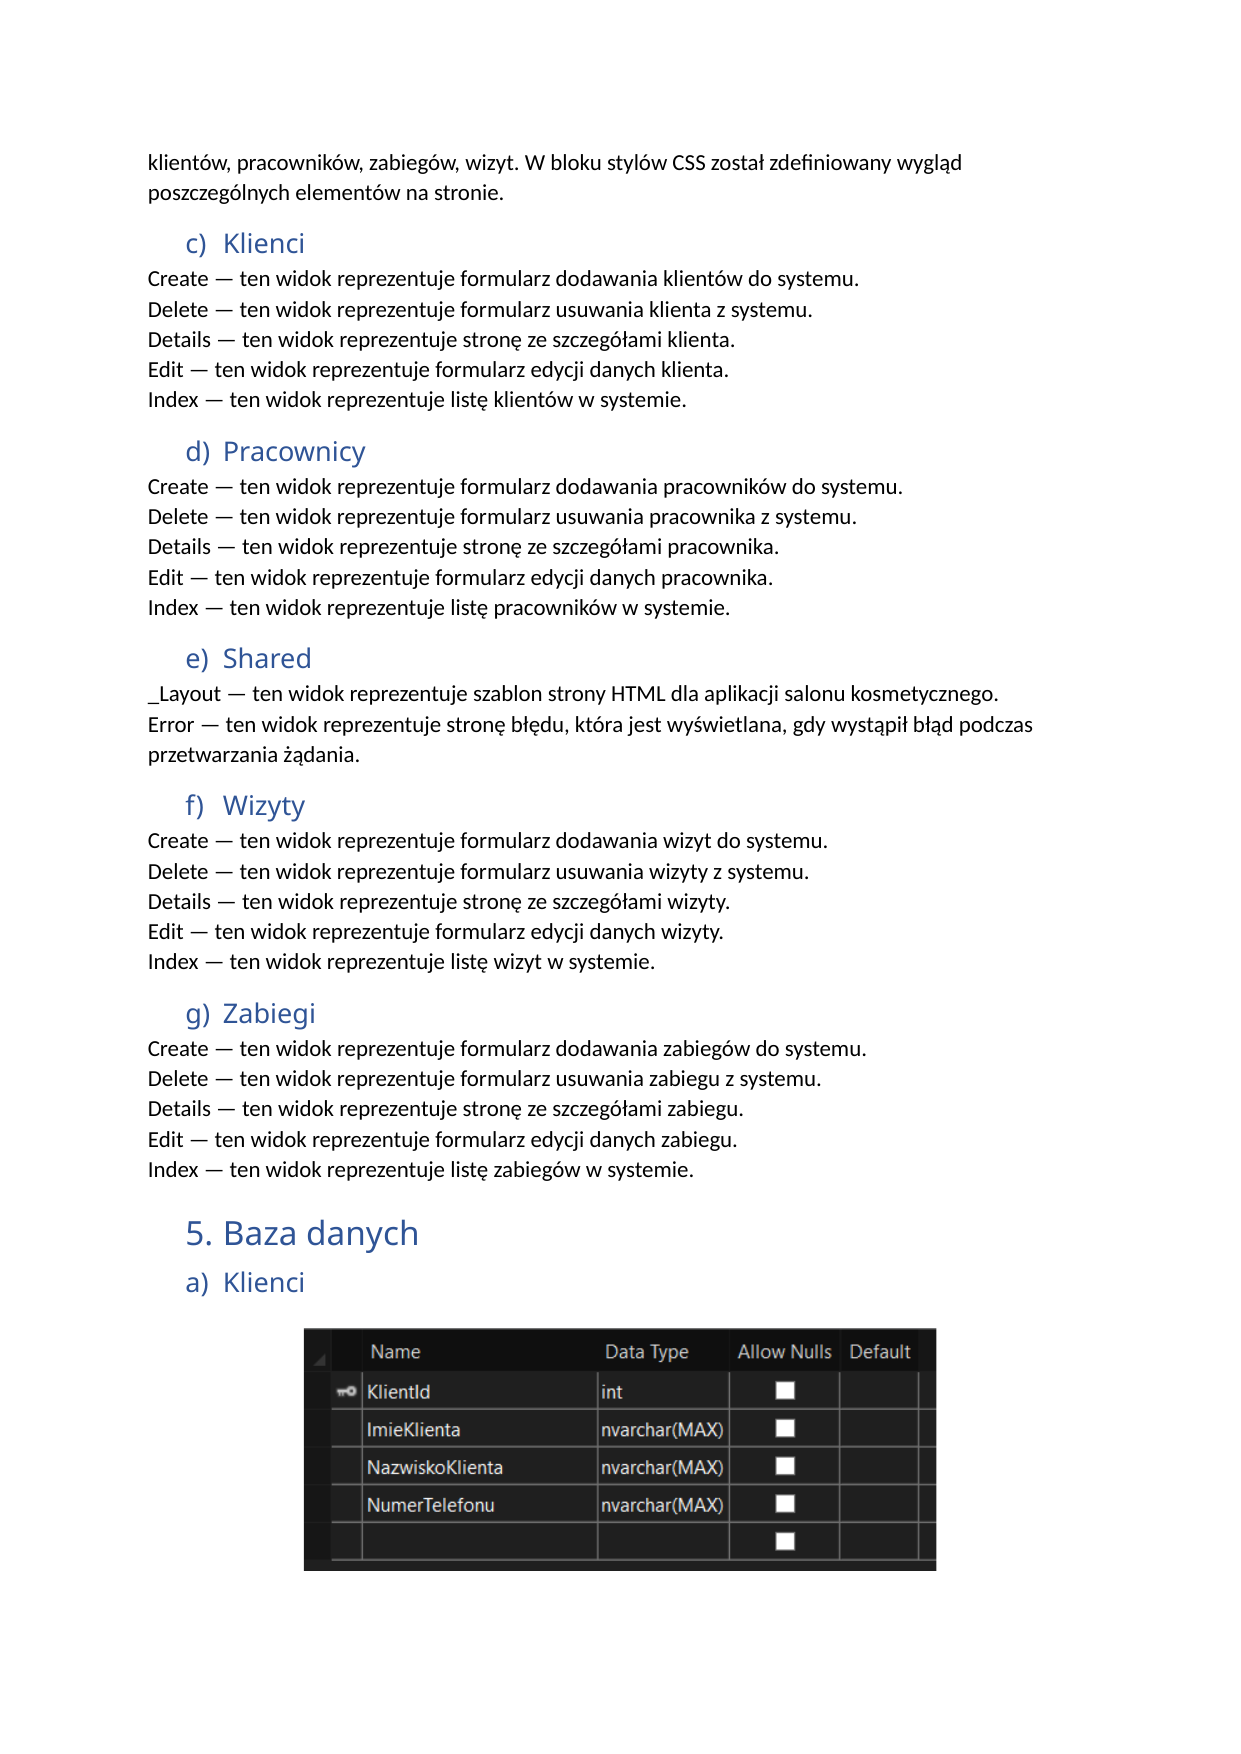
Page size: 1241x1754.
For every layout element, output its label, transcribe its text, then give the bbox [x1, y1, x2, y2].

text Details — ten widok reprezentuje stronę ze szczegółami klienta. [148, 325, 1093, 353]
text Create — ten widok reprezentuje formularz dodawania zabiegów do systemu. [148, 1034, 1093, 1062]
text Delete — ten widok reprezentuje formularz usuwania pracownika z systemu. [148, 502, 1093, 530]
text Delete — ten widok reprezentuje formularz usuwania zabiegu z systemu. [148, 1064, 1093, 1092]
subtitle Wizyty [185, 787, 1093, 824]
text Index — ten widok reprezentuje listę zabiegów w systemie. [148, 1155, 1093, 1183]
text Create — ten widok reprezentuje formularz dodawania klientów do systemu. [148, 264, 1093, 292]
text Create — ten widok reprezentuje formularz dodawania wizyt do systemu. [148, 827, 1093, 854]
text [148, 148, 1093, 206]
subtitle Shared [185, 640, 1093, 677]
subtitle Klienci [185, 225, 1093, 262]
subtitle Klienci [185, 1263, 1093, 1300]
text Index — ten widok reprezentuje listę wizyt w systemie. [148, 947, 1093, 975]
text Delete — ten widok reprezentuje formularz usuwania wizyty z systemu. [148, 857, 1093, 885]
text Edit — ten widok reprezentuje formularz edycji danych klienta. [148, 355, 1093, 383]
text Error — ten widok reprezentuje stronę błędu, która jest wyświetlana, gdy wystąpił błąd podczas przetwarzania żądania. [148, 710, 1093, 768]
text Edit — ten widok reprezentuje formularz edycji danych zabiegu. [148, 1125, 1093, 1153]
text Edit — ten widok reprezentuje formularz edycji danych wizyty. [148, 917, 1093, 945]
text _Layout — ten widok reprezentuje szablon strony HTML dla aplikacji salonu kosmetycznego. [148, 679, 1093, 707]
text Delete — ten widok reprezentuje formularz usuwania klienta z systemu. [148, 295, 1093, 323]
subtitle Pracownicy [185, 432, 1093, 469]
text Index — ten widok reprezentuje listę pracowników w systemie. [148, 593, 1093, 621]
text Details — ten widok reprezentuje stronę ze szczegółami pracownika. [148, 532, 1093, 560]
text Details — ten widok reprezentuje stronę ze szczegółami wizyty. [148, 887, 1093, 915]
subtitle Zabiegi [185, 994, 1093, 1031]
picture [303, 1328, 937, 1571]
text Index — ten widok reprezentuje listę klientów w systemie. [148, 385, 1093, 413]
subtitle Baza danych [185, 1210, 1093, 1256]
text Create — ten widok reprezentuje formularz dodawania pracowników do systemu. [148, 472, 1093, 500]
text Details — ten widok reprezentuje stronę ze szczegółami zabiegu. [148, 1094, 1093, 1122]
text Edit — ten widok reprezentuje formularz edycji danych pracownika. [148, 563, 1093, 591]
